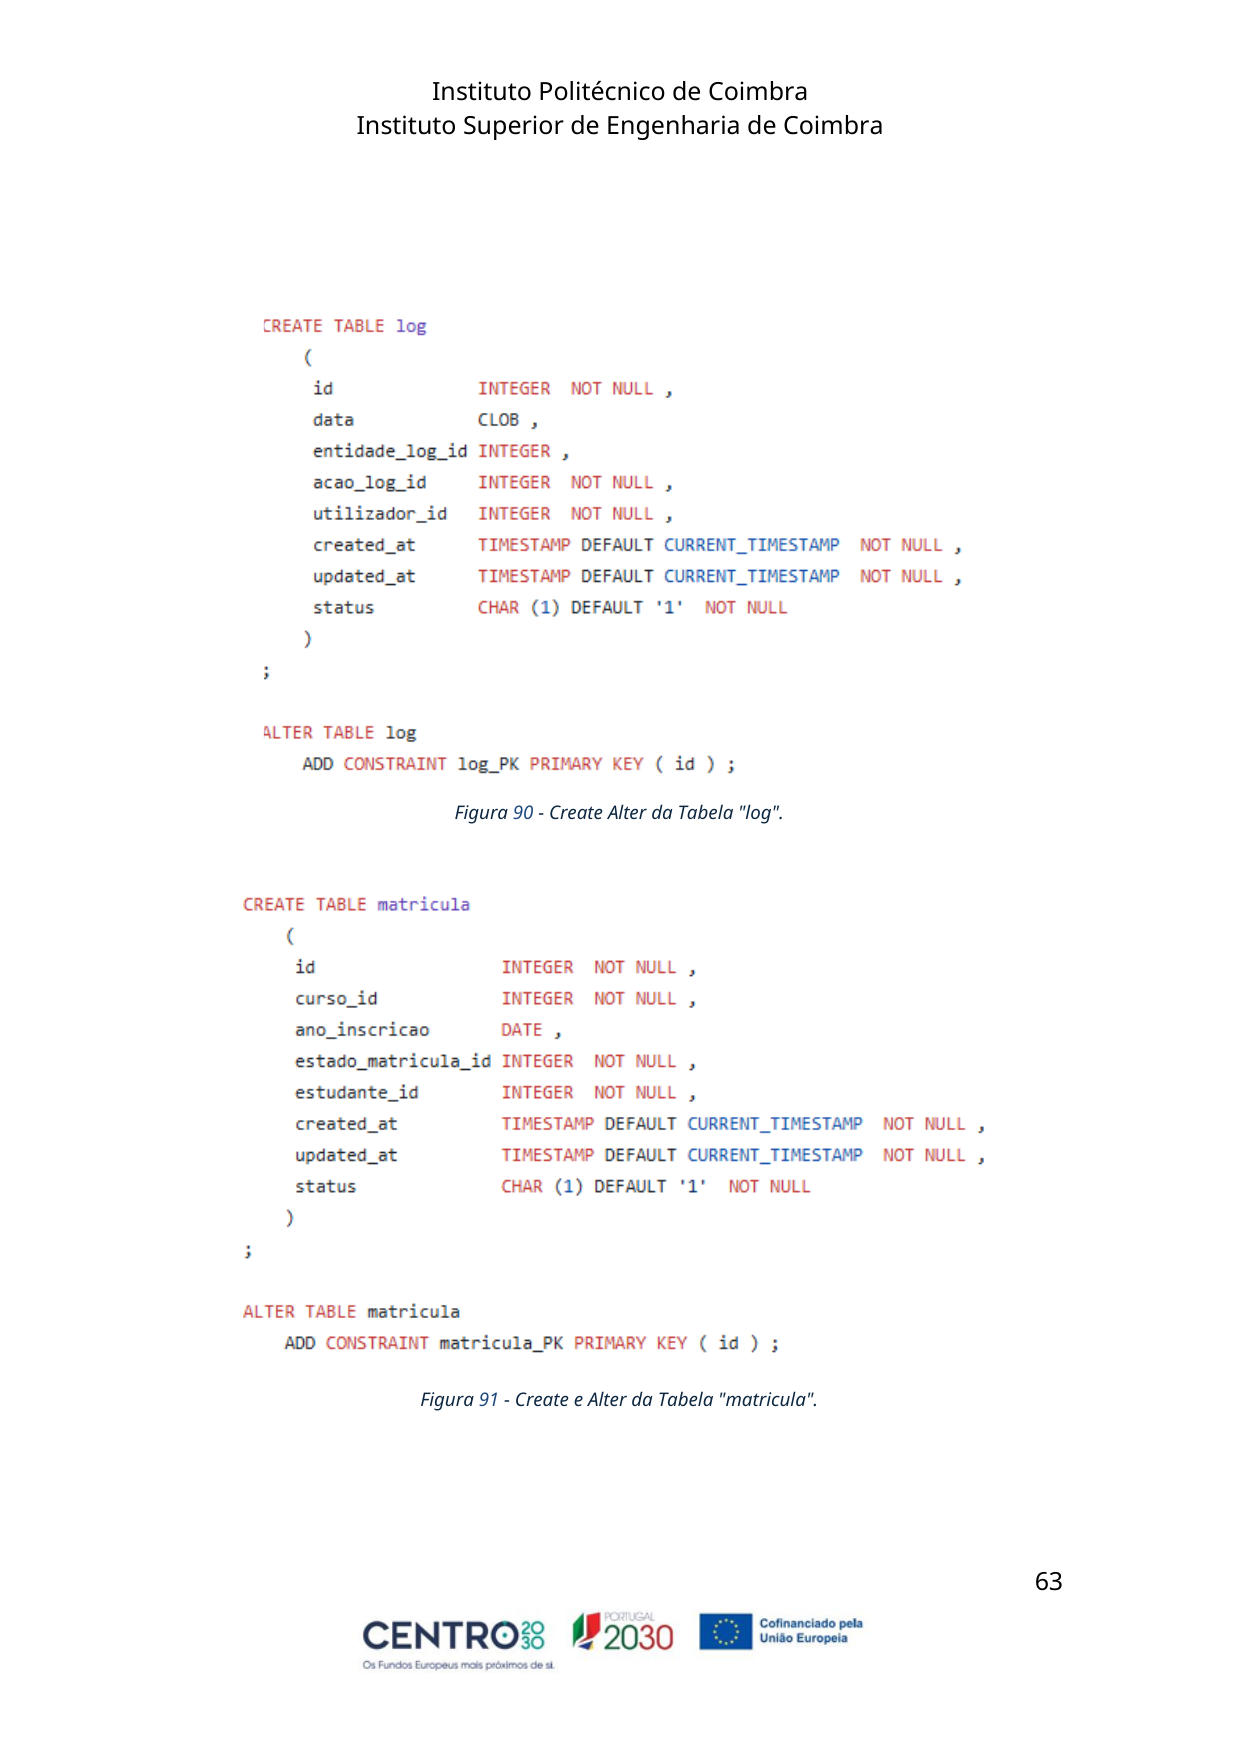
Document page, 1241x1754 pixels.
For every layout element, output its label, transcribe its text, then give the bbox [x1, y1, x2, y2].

picture [263, 315, 977, 778]
picture [242, 892, 998, 1365]
picture [349, 1597, 891, 1681]
